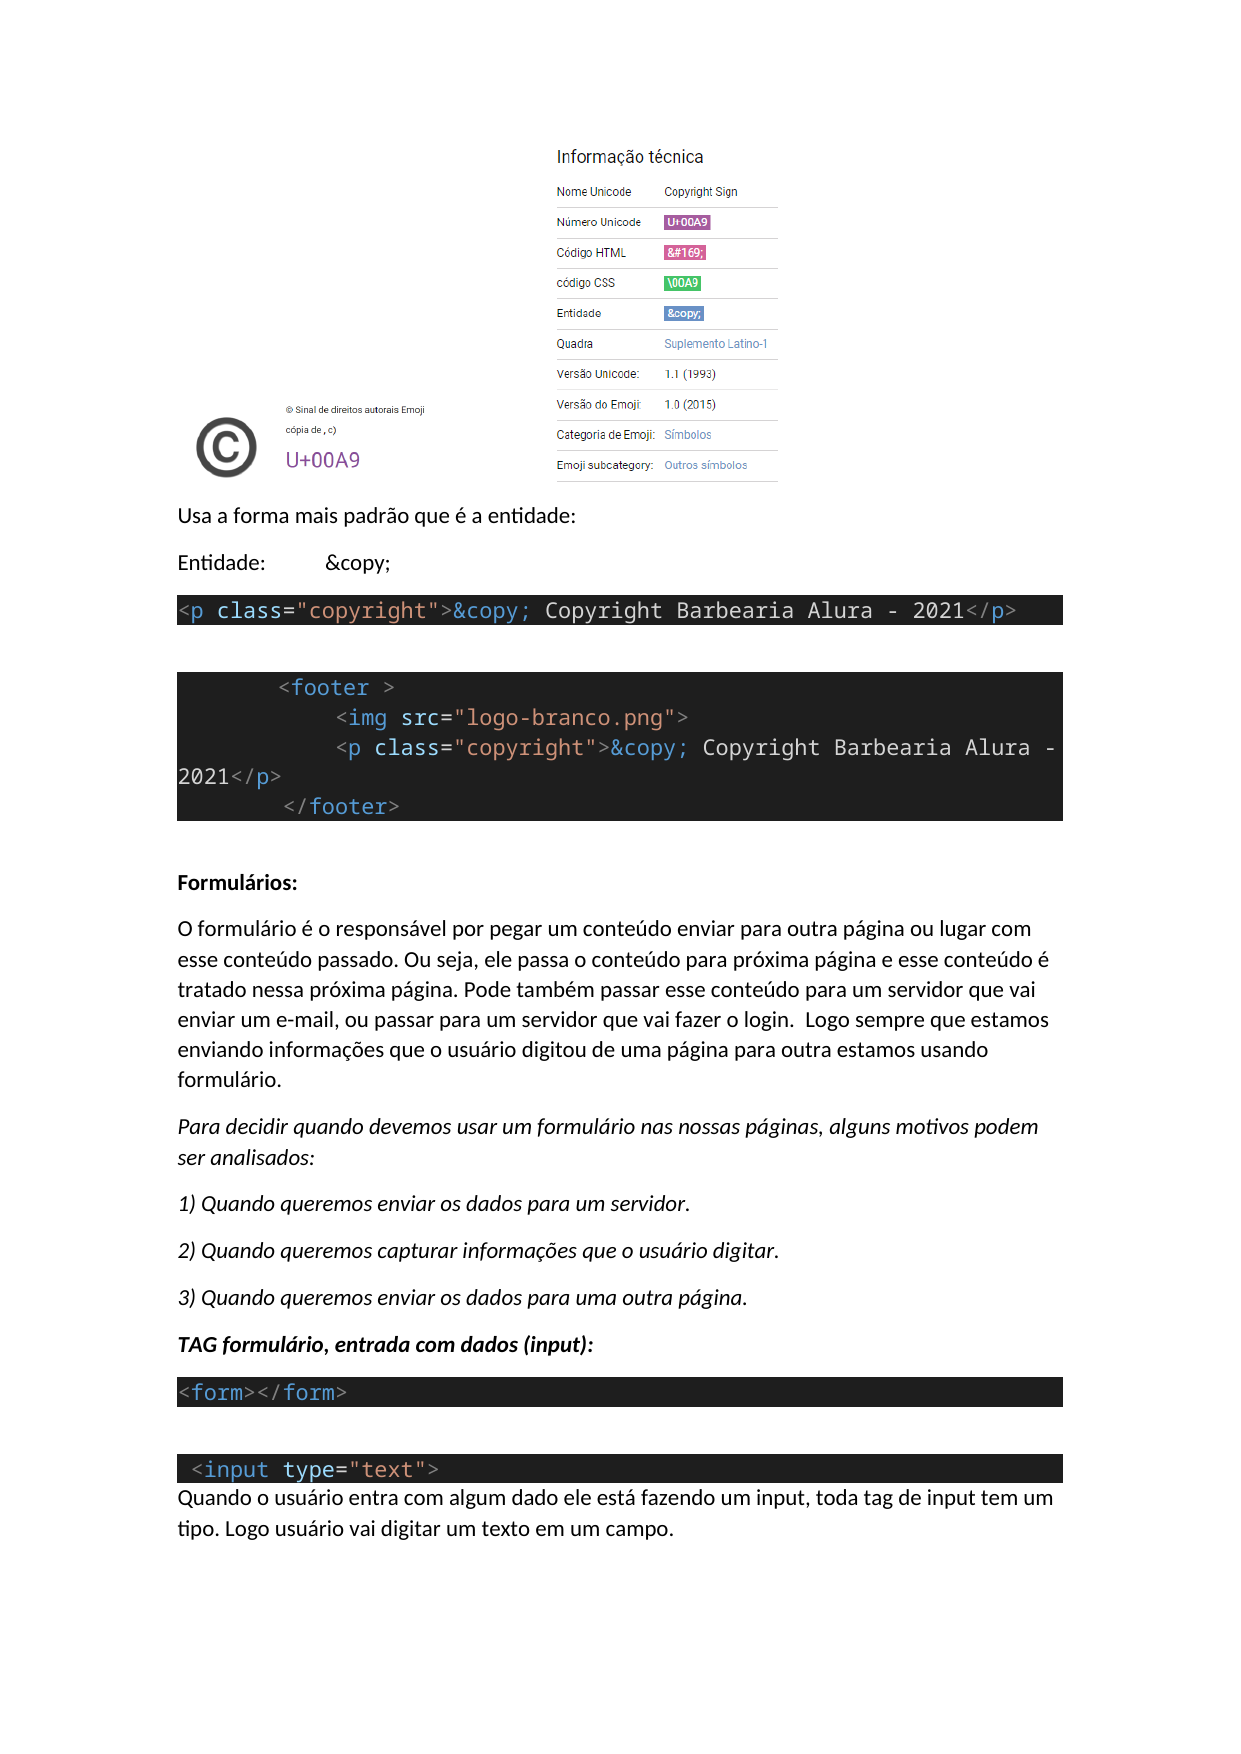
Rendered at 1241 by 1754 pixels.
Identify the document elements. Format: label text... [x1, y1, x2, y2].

text O formulário é o responsável por pegar um conteúdo enviar para outra página ou lugar com esse conteúdo passado. Ou seja, ele passa o conteúdo para próxima página e esse conteúdo é tratado nessa próxima página. Pode também passar esse conteúdo para um servidor que vai enviar um e-mail, ou passar para um servidor que vai fazer o login. Logo sempre que estamos enviando informações que o usuário digitou de uma página para outra estamos usando formulário. [177, 914, 1063, 1094]
text Usa a forma mais padrão que é a entidade: [177, 501, 1063, 529]
text <img src="logo-branco.png"> [177, 702, 1063, 731]
text <form></form> [177, 1377, 1063, 1407]
text Para decidir quando devemos usar um formulário nas nossas páginas, alguns motivos podem ser analisados: [177, 1112, 1063, 1171]
text Entidade: &copy; [177, 548, 1063, 576]
text TAG formulário, entrada com dados (input): [177, 1330, 1063, 1358]
text 1) Quando queremos enviar os dados para um servidor. [177, 1189, 1063, 1218]
text Formulários: [177, 868, 1063, 896]
text 2) Quando queremos capturar informações que o usuário digitar. [177, 1236, 1063, 1264]
text 3) Quando queremos enviar os dados para uma outra página. [177, 1283, 1063, 1311]
text <input type="text"> [177, 1454, 1063, 1483]
text </footer> [177, 791, 1063, 821]
text <p class="copyright">&copy; Copyright Barbearia Alura - 2021</p> [177, 595, 1063, 625]
picture [177, 395, 429, 483]
picture [551, 147, 782, 483]
text Quando o usuário entra com algum dado ele está fazendo um input, toda tag de input tem um tipo. Logo usuário vai digitar um texto em um campo. [177, 1483, 1063, 1542]
text <footer > [177, 672, 1063, 702]
text <p class="copyright">&copy; Copyright Barbearia Alura - 2021</p> [177, 731, 1063, 791]
